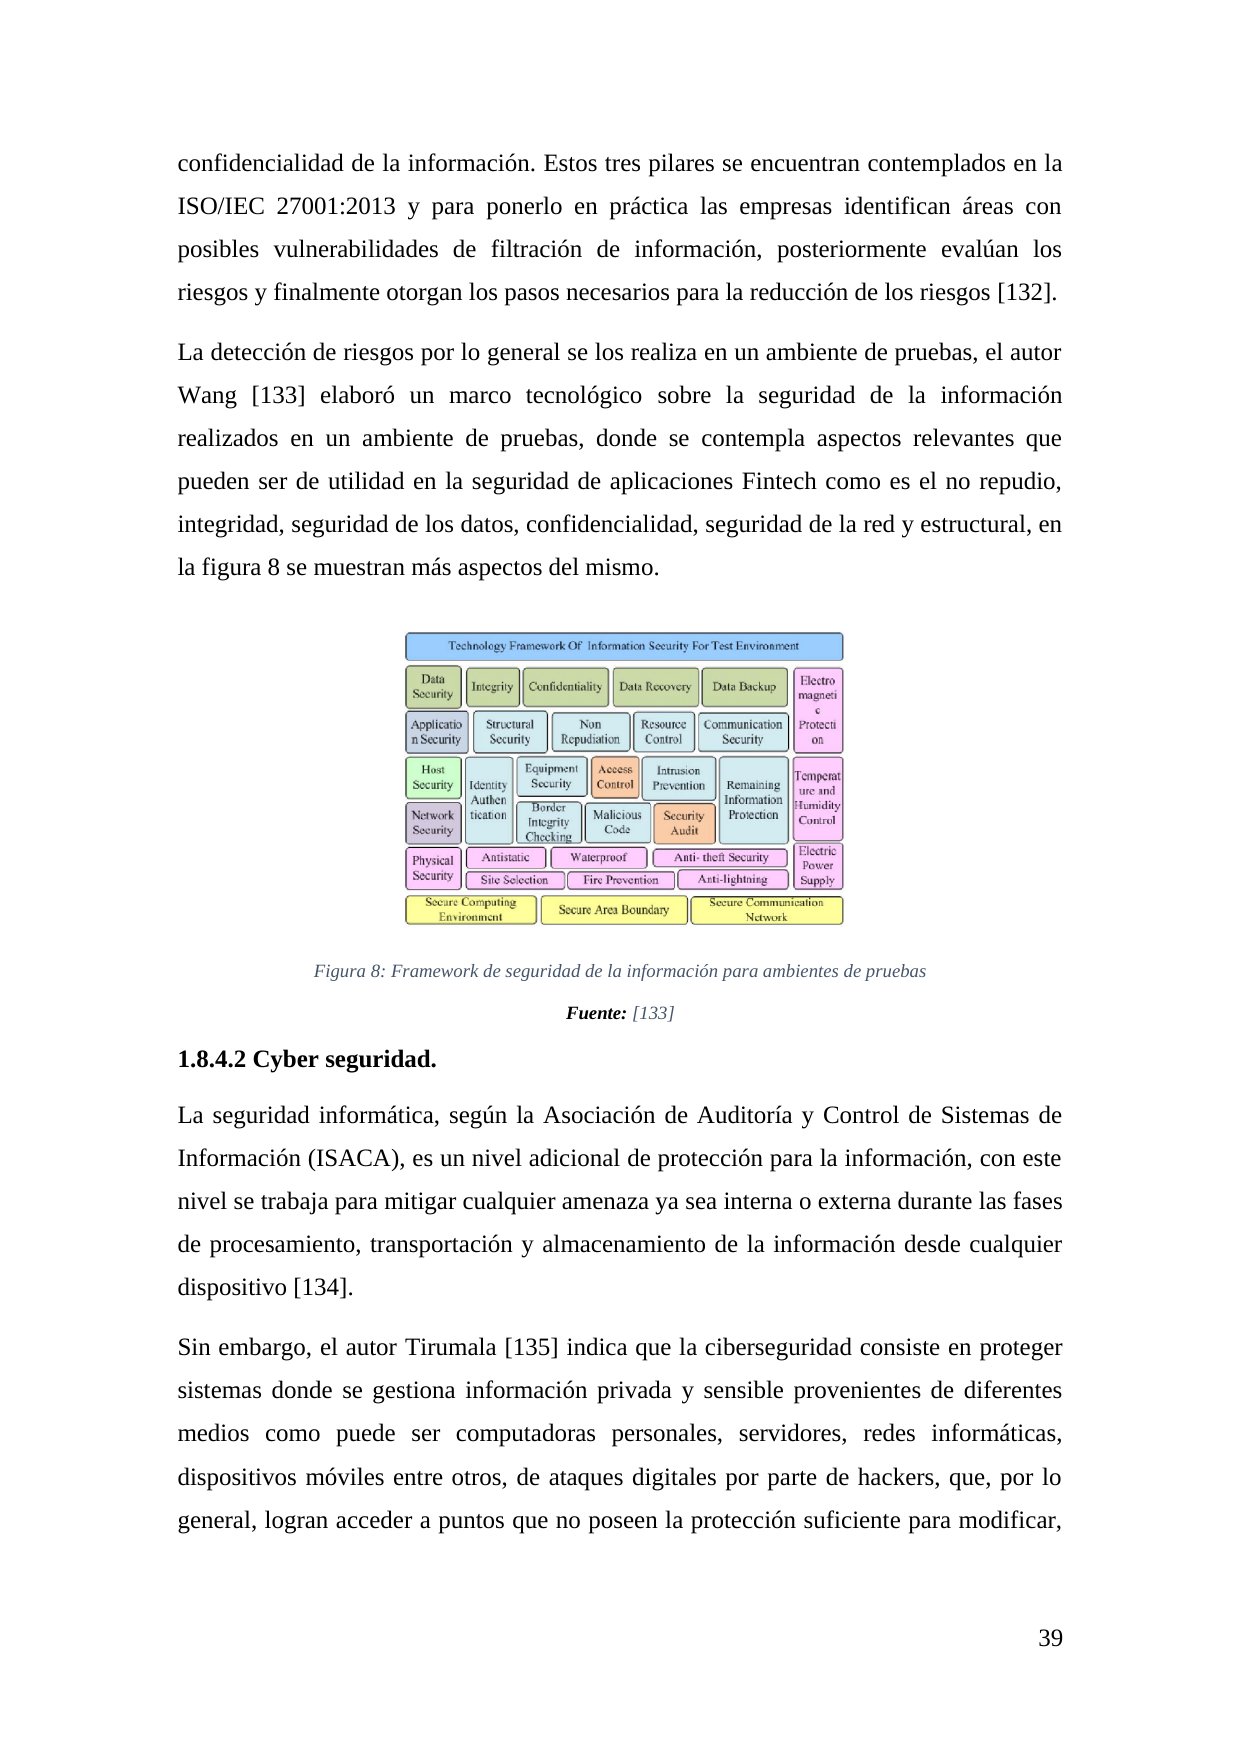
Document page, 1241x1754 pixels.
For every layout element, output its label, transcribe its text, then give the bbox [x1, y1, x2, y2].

text Fuente: [177, 1002, 1063, 1023]
text La detección de riesgos por lo general se los realiza en un ambiente de pruebas, el autor Wang elaboró un marco tecnológico sobre la seguridad de la información realizados en un ambiente de pruebas, donde se contempla aspectos relevantes que pueden ser de utilidad en la seguridad de aplicaciones Fintech como es el no repudio, integridad, seguridad de los datos, confidencialidad, seguridad de la red y estructural, en la figura 8 se muestran más aspectos del mismo. [177, 337, 1063, 581]
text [177, 1332, 1063, 1533]
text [177, 148, 1063, 306]
list Cyber seguridad. [177, 1044, 1063, 1073]
picture [384, 612, 856, 929]
text La seguridad informática, según la Asociación de Auditoría y Control de Sistemas de Información (ISACA), es un nivel adicional de protección para la información, con este nivel se trabaja para mitigar cualquier amenaza ya sea interna o externa durante las fases de procesamiento, transportación y almacenamiento de la información desde cualquier dispositivo . [177, 1100, 1063, 1301]
text Figura 8: Framework de seguridad de la información para ambientes de pruebas [177, 959, 1063, 981]
